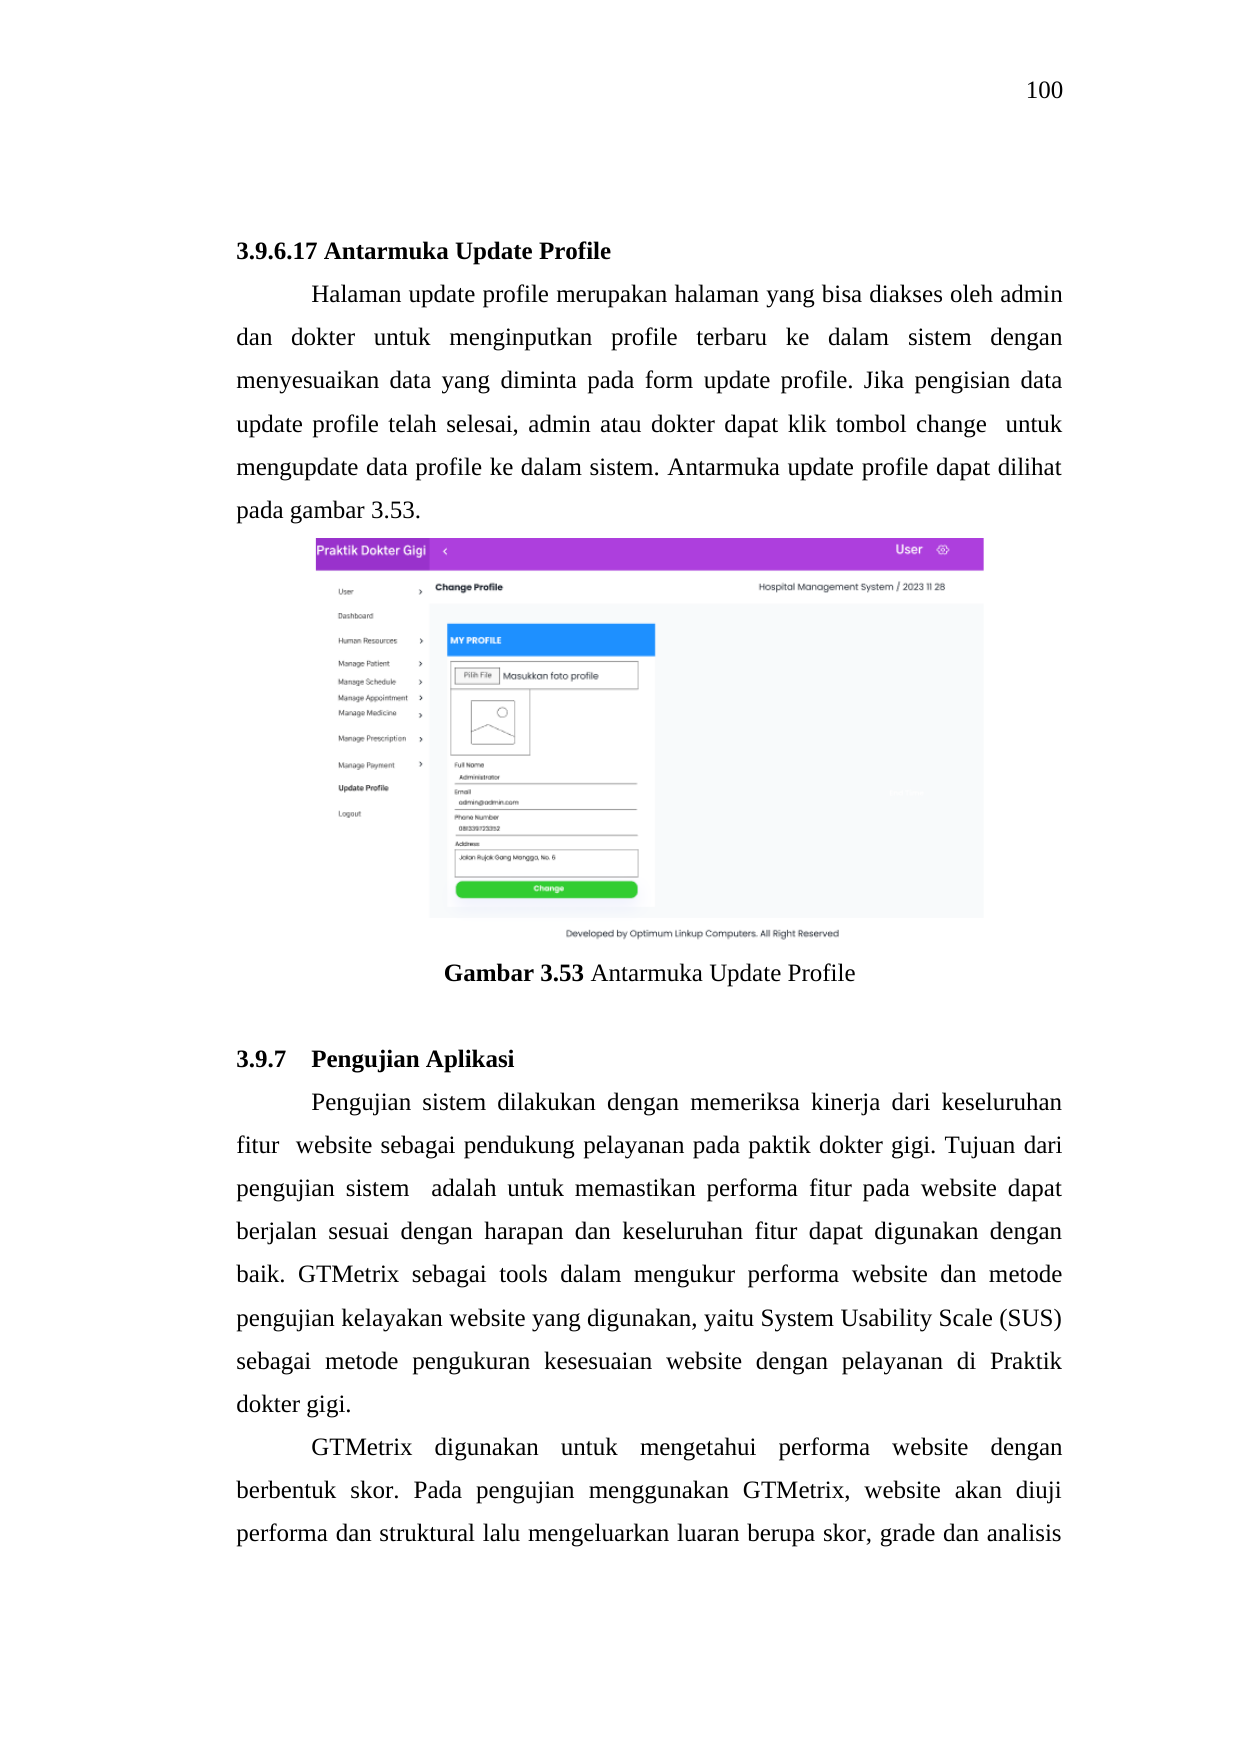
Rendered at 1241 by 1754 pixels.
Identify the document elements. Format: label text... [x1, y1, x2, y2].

text Halaman update profile merupakan halaman yang bisa diakses oleh admin dan dokter untuk menginputkan profile terbaru ke dalam sistem dengan menyesuaikan data yang diminta pada form update profile. Jika pengisian data update profile telah selesai, admin atau dokter dapat klik tombol change untuk mengupdate data profile ke dalam sistem. Antarmuka update profile dapat dilihat pada gambar 3.53. [236, 279, 1063, 524]
picture [315, 538, 984, 944]
text 3.9.6.17 Antarmuka Update Profile [236, 236, 1063, 265]
text Pengujian sistem dilakukan dengan memeriksa kinerja dari keseluruhan fitur website sebagai pendukung pelayanan pada paktik dokter gigi. Tujuan dari pengujian sistem adalah untuk memastikan performa fitur pada website dapat berjalan sesuai dengan harapan dan keseluruhan fitur dapat digunakan dengan baik. GTMetrix sebagai tools dalam mengukur performa website dan metode pengujian kelayakan website yang digunakan, yaitu System Usability Scale (SUS) sebagai metode pengukuran kesesuaian website dengan pelayanan di Praktik dokter gigi. [236, 1087, 1063, 1418]
subtitle 3.9.7 Pengujian Aplikasi [236, 1044, 1063, 1073]
subtitle Gambar 3.53 Antarmuka Update Profile [236, 958, 1063, 986]
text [236, 1432, 1063, 1547]
